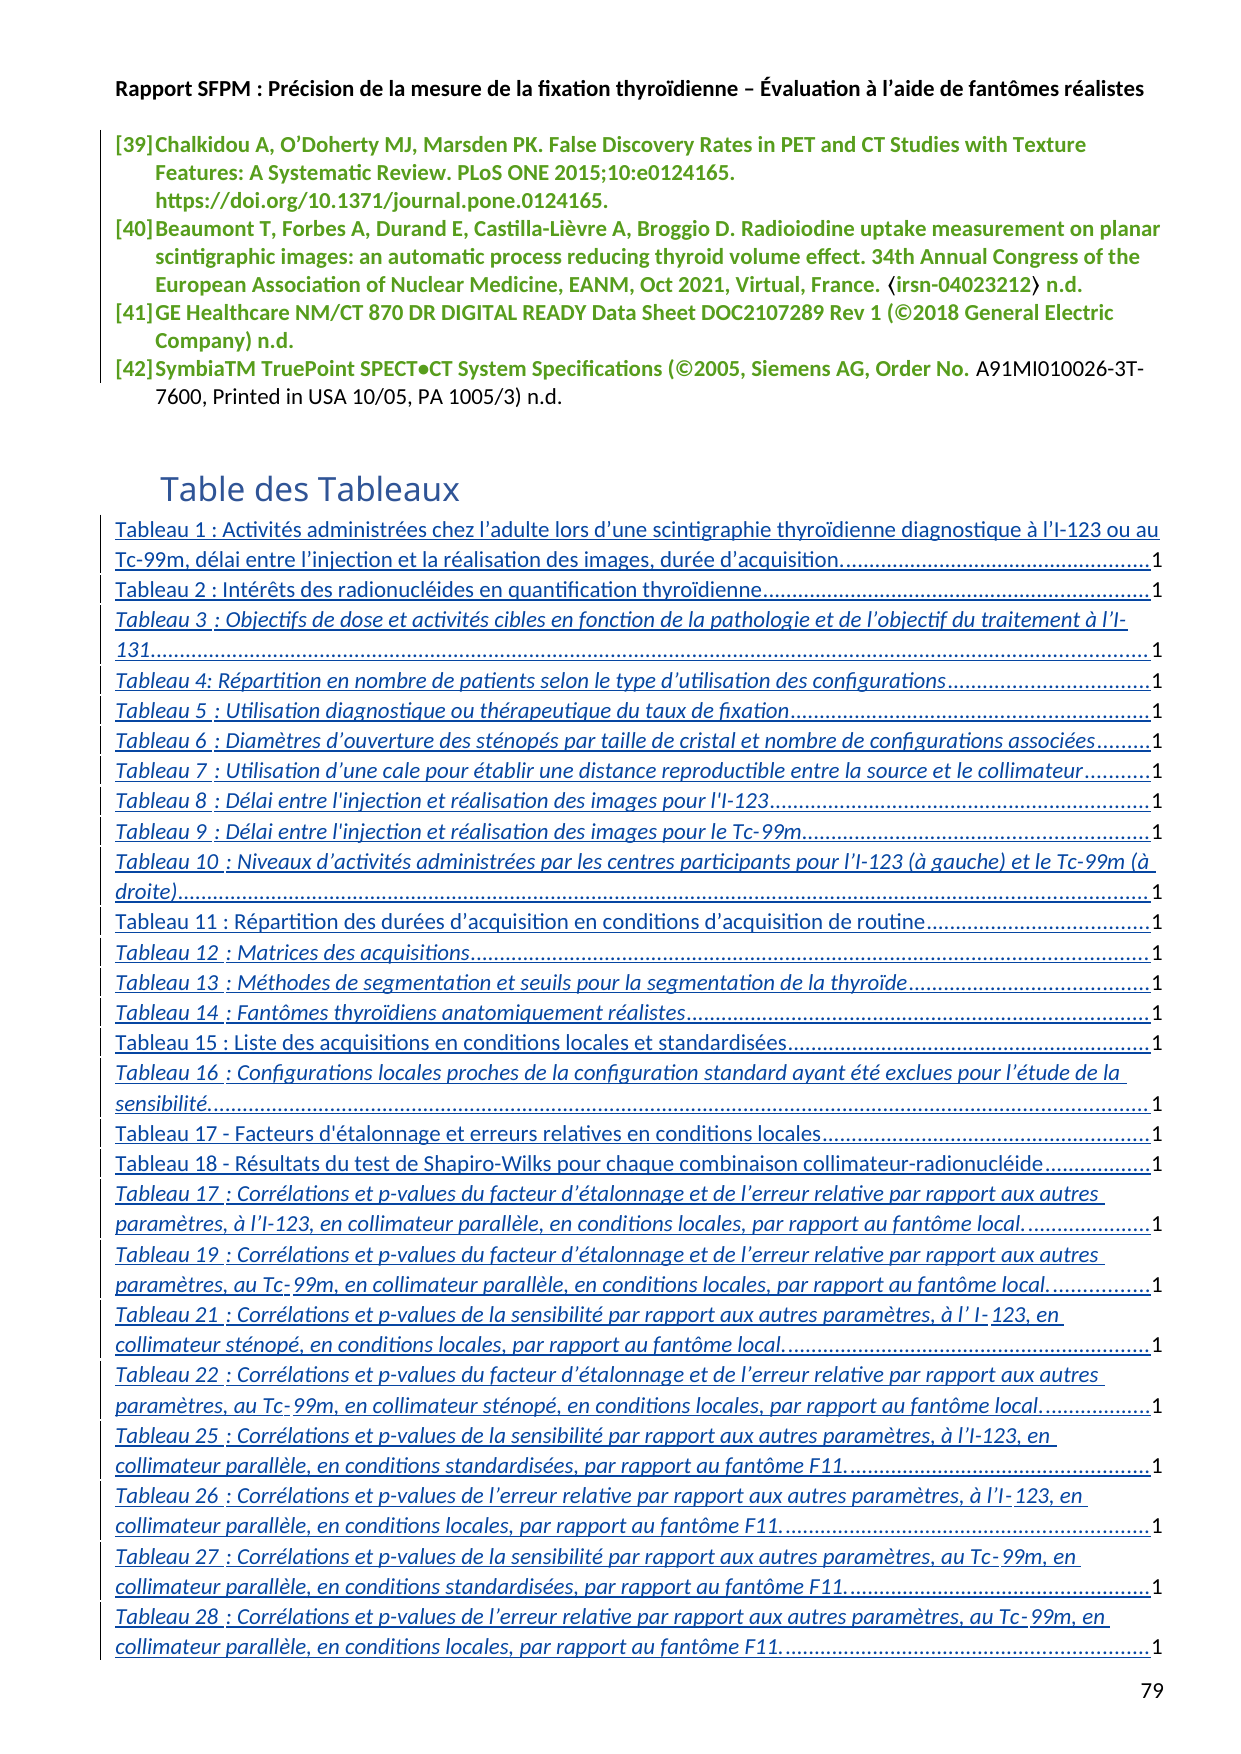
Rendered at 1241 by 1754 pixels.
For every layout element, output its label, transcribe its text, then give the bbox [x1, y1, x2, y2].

text 1 [115, 1481, 1163, 1539]
text 1 [115, 787, 1163, 814]
text 1 [115, 605, 1163, 663]
text 1 [115, 1058, 1163, 1117]
text 1 [115, 1542, 1163, 1600]
text [41] GE Healthcare NM/CT 870 DR DIGITAL READY Data Sheet DOC2107289 Rev 1 (©2018 General Electric Company) n.d. [115, 298, 1163, 354]
text [39] Chalkidou A, O’Doherty MJ, Marsden PK. False Discovery Rates in PET and CT Studies with Texture Features: A Systematic Review. PLoS ONE 2015;10:e0124165. https://doi.org/10.1371/journal.pone.0124165. [115, 130, 1163, 214]
text 1 [115, 756, 1163, 784]
text 1 [115, 1421, 1163, 1479]
text 1 [115, 1119, 1163, 1147]
text 1 [115, 998, 1163, 1026]
text 1 [115, 1149, 1163, 1177]
text 1 [115, 1240, 1163, 1298]
subtitle Table des Tableaux [160, 466, 1163, 511]
text 1 [115, 575, 1163, 603]
text 1 [115, 515, 1163, 573]
text 1 [115, 817, 1163, 845]
text 1 [115, 666, 1163, 694]
text [40] Beaumont T, Forbes A, Durand E, Castilla-Lièvre A, Broggio D. Radioiodine uptake measurement on planar scintigraphic images: an automatic process reducing thyroid volume effect. 34th Annual Congress of the European Association of Nuclear Medicine, EANM, Oct 2021, Virtual, France. ⟨irsn-04023212⟩ n.d. [115, 214, 1163, 298]
text 1 [115, 726, 1163, 754]
text 1 [115, 1028, 1163, 1056]
text 1 [115, 1361, 1163, 1419]
text 1 [115, 696, 1163, 724]
text 1 [115, 1602, 1163, 1660]
text 1 [115, 968, 1163, 996]
text 1 [115, 847, 1163, 905]
text 1 [115, 1300, 1163, 1358]
text 1 [115, 1179, 1163, 1237]
text 1 [115, 907, 1163, 935]
text [42] SymbiaTM TruePoint SPECT•CT System Specifications (©2005, Siemens AG, Order No. A91MI010026-3T-7600, Printed in USA 10/05, PA 1005/3) n.d. [115, 354, 1163, 411]
text 1 [115, 938, 1163, 966]
